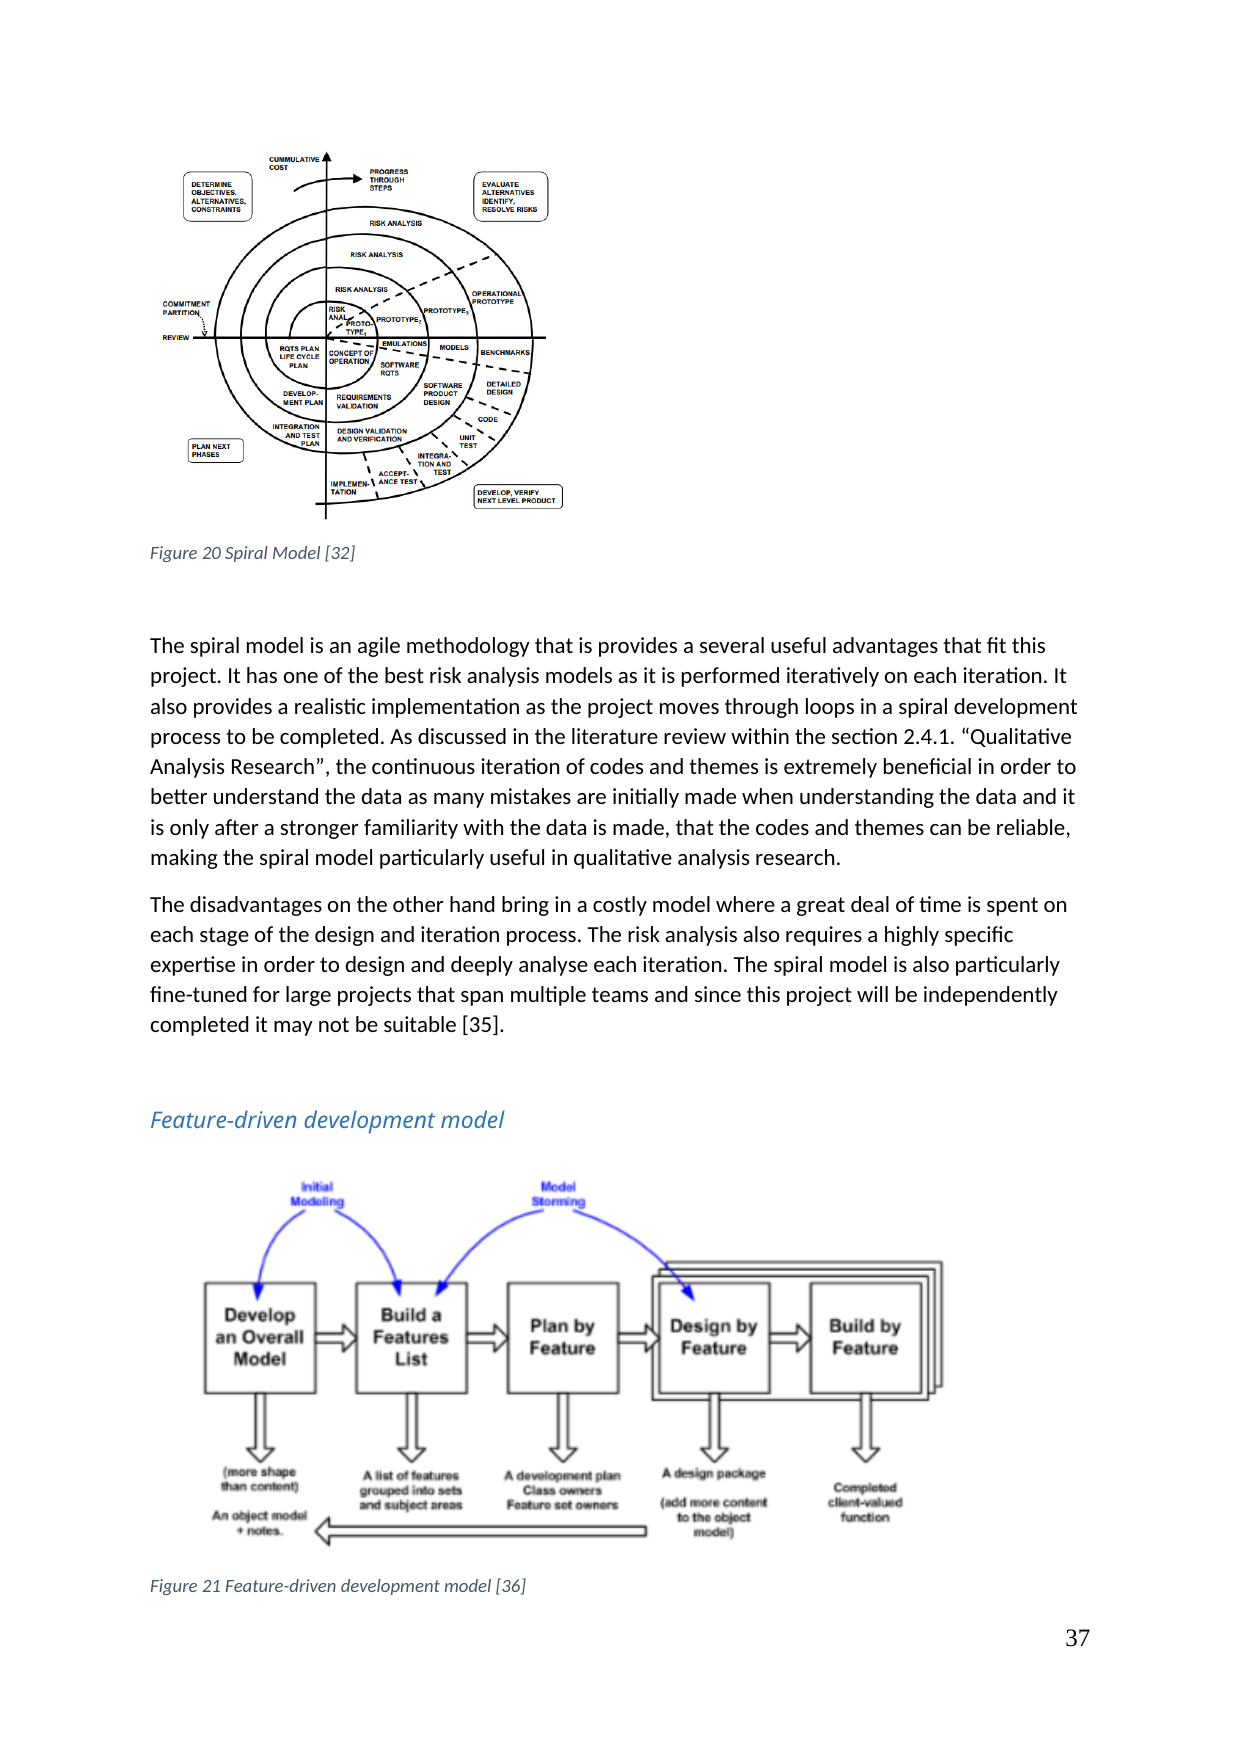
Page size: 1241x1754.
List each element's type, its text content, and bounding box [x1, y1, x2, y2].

picture [150, 150, 577, 522]
text Feature-driven development model [150, 1104, 1090, 1136]
text Figure 21 Feature-driven development model [36] [150, 1574, 1090, 1597]
picture [150, 1154, 946, 1555]
text Figure 20 Spiral Model [32] [150, 541, 1090, 564]
text The spiral model is an agile methodology that is provides a several useful advantages that fit this project. It has one of the best risk analysis models as it is performed iteratively on each iteration. It also provides a realistic implementation as the project moves through loops in a spiral development process to be completed. As discussed in the literature review within the section 2.4.1. “Qualitative Analysis Research”, the continuous iteration of codes and themes is extremely beneficial in order to better understand the data as many mistakes are initially made when understanding the data and it is only after a stronger familiarity with the data is made, that the codes and themes can be reliable, making the spiral model particularly useful in qualitative analysis research. [150, 631, 1090, 871]
text The disadvantages on the other hand bring in a costly model where a great deal of time is spent on each stage of the design and iteration process. The risk analysis also requires a highly specific expertise in order to design and deeply analyse each iteration. The spiral model is also particularly fine-tuned for large projects that span multiple teams and since this project will be independently completed it may not be suitable [35]. [150, 890, 1090, 1039]
